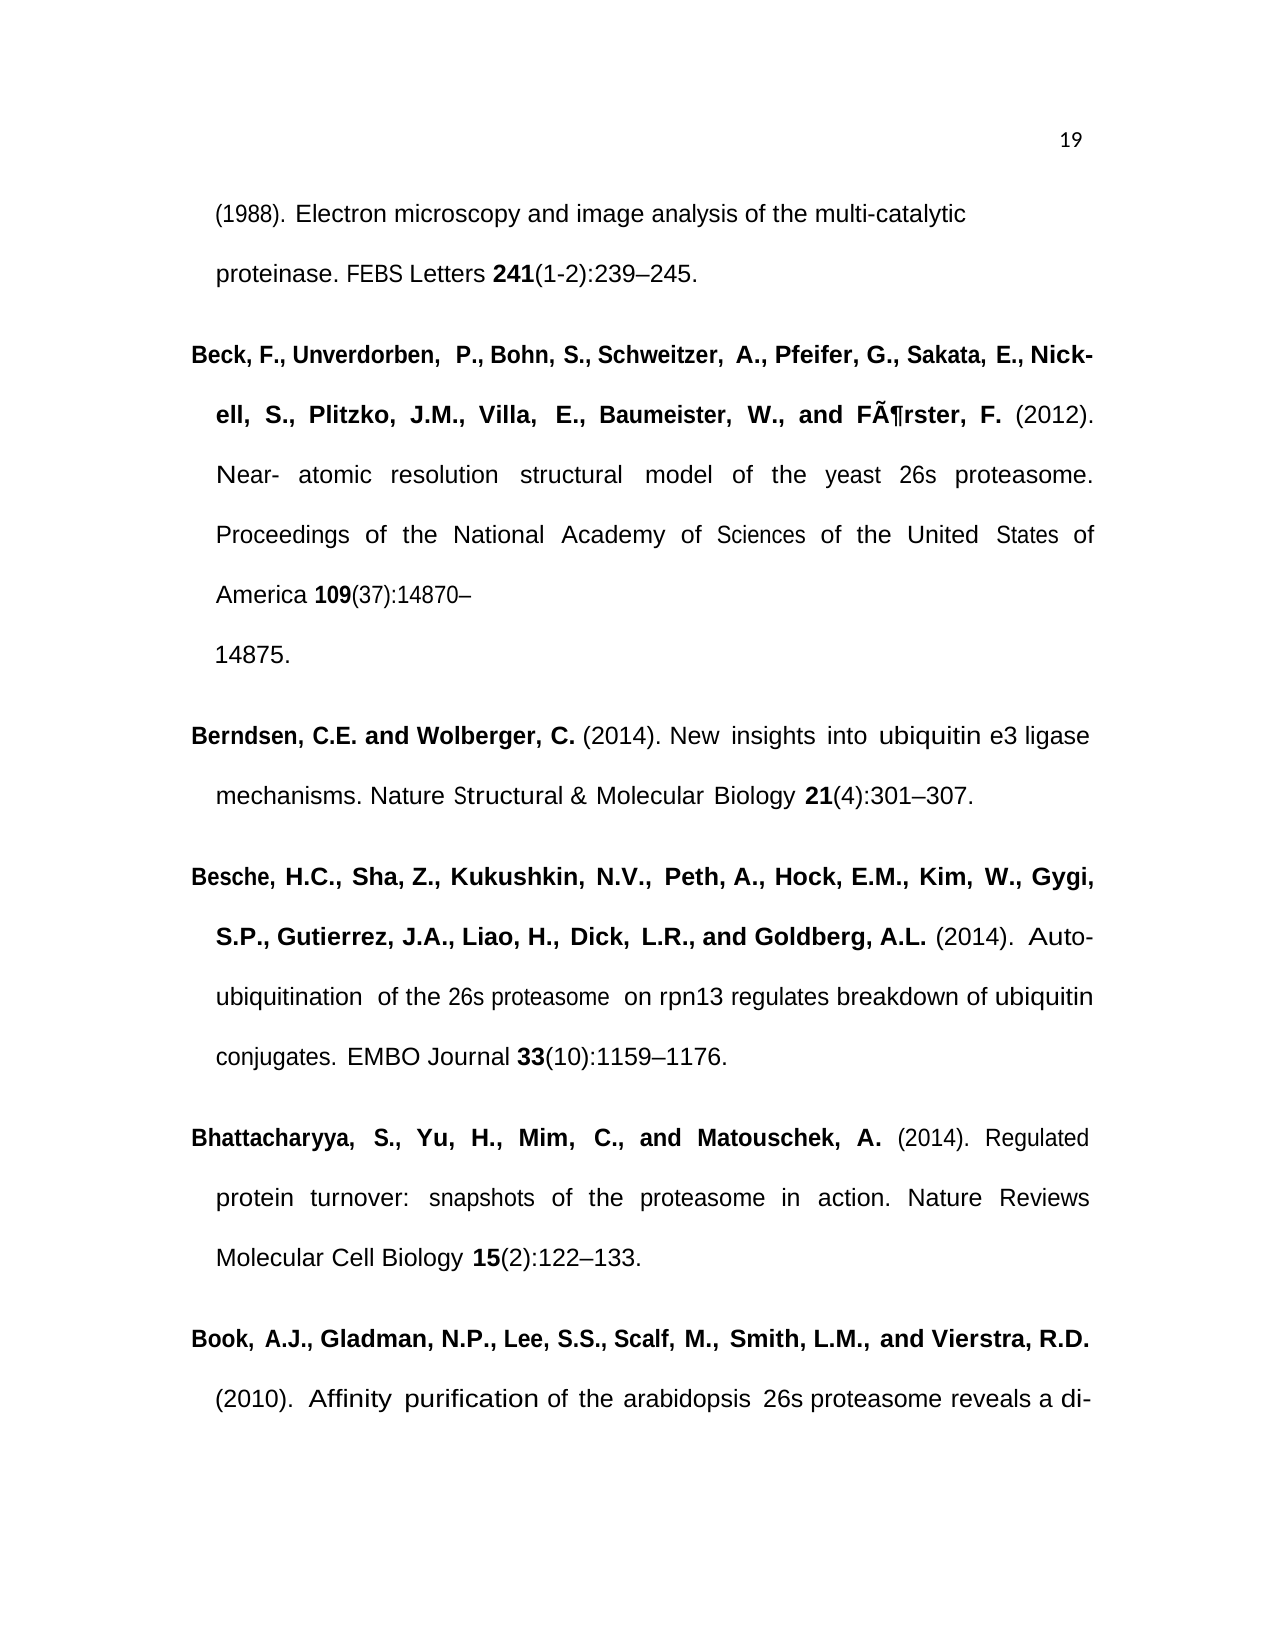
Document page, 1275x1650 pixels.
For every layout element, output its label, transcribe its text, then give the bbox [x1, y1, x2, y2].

text Bhattacharyya, S., Yu, H., Mim, C., and Matouschek, A. (2014). Regulated protein turnover: snapshots of the proteasome in action. Nature Reviews Molecular Cell Biology 15(2):122–133. [191, 1123, 1090, 1271]
text Beck, F., Unverdorben, P., Bohn, S., Schweitzer, A., Pfeifer, G., Sakata, E., Nick- ell, S., Plitzko, J.M., Villa, E., Baumeister, W., and FÃ¶rster, F. (2012). Near- atomic resolution structural model of the yeast 26s proteasome. Proceedings of the National Academy of Sciences of the United States of America 109(37):14870– [191, 340, 1094, 608]
text (2010). Affinity purification of the arabidopsis 26s proteasome reveals a di- [215, 1384, 1102, 1412]
text Berndsen, C.E. and Wolberger, C. (2014). New insights into ubiquitin e3 ligase mechanisms. Nature Structural & Molecular Biology 21(4):301–307. [191, 721, 1090, 809]
text Besche, H.C., Sha, Z., Kukushkin, N.V., Peth, A., Hock, E.M., Kim, W., Gygi, S.P., Gutierrez, J.A., Liao, H., Dick, L.R., and Goldberg, A.L. (2014). Auto- ubiquitination of the 26s proteasome on rpn13 regulates breakdown of ubiquitin conjugates. EMBO Journal 33(10):1159–1176. [191, 862, 1094, 1070]
text (1988). Electron microscopy and image analysis of the multi-catalytic proteinase. FEBS Letters 241(1-2):239–245. [215, 199, 1094, 287]
text Book, A.J., Gladman, N.P., Lee, S.S., Scalf, M., Smith, L.M., and Vierstra, R.D. [191, 1323, 1102, 1352]
text 14875. [214, 641, 1102, 669]
